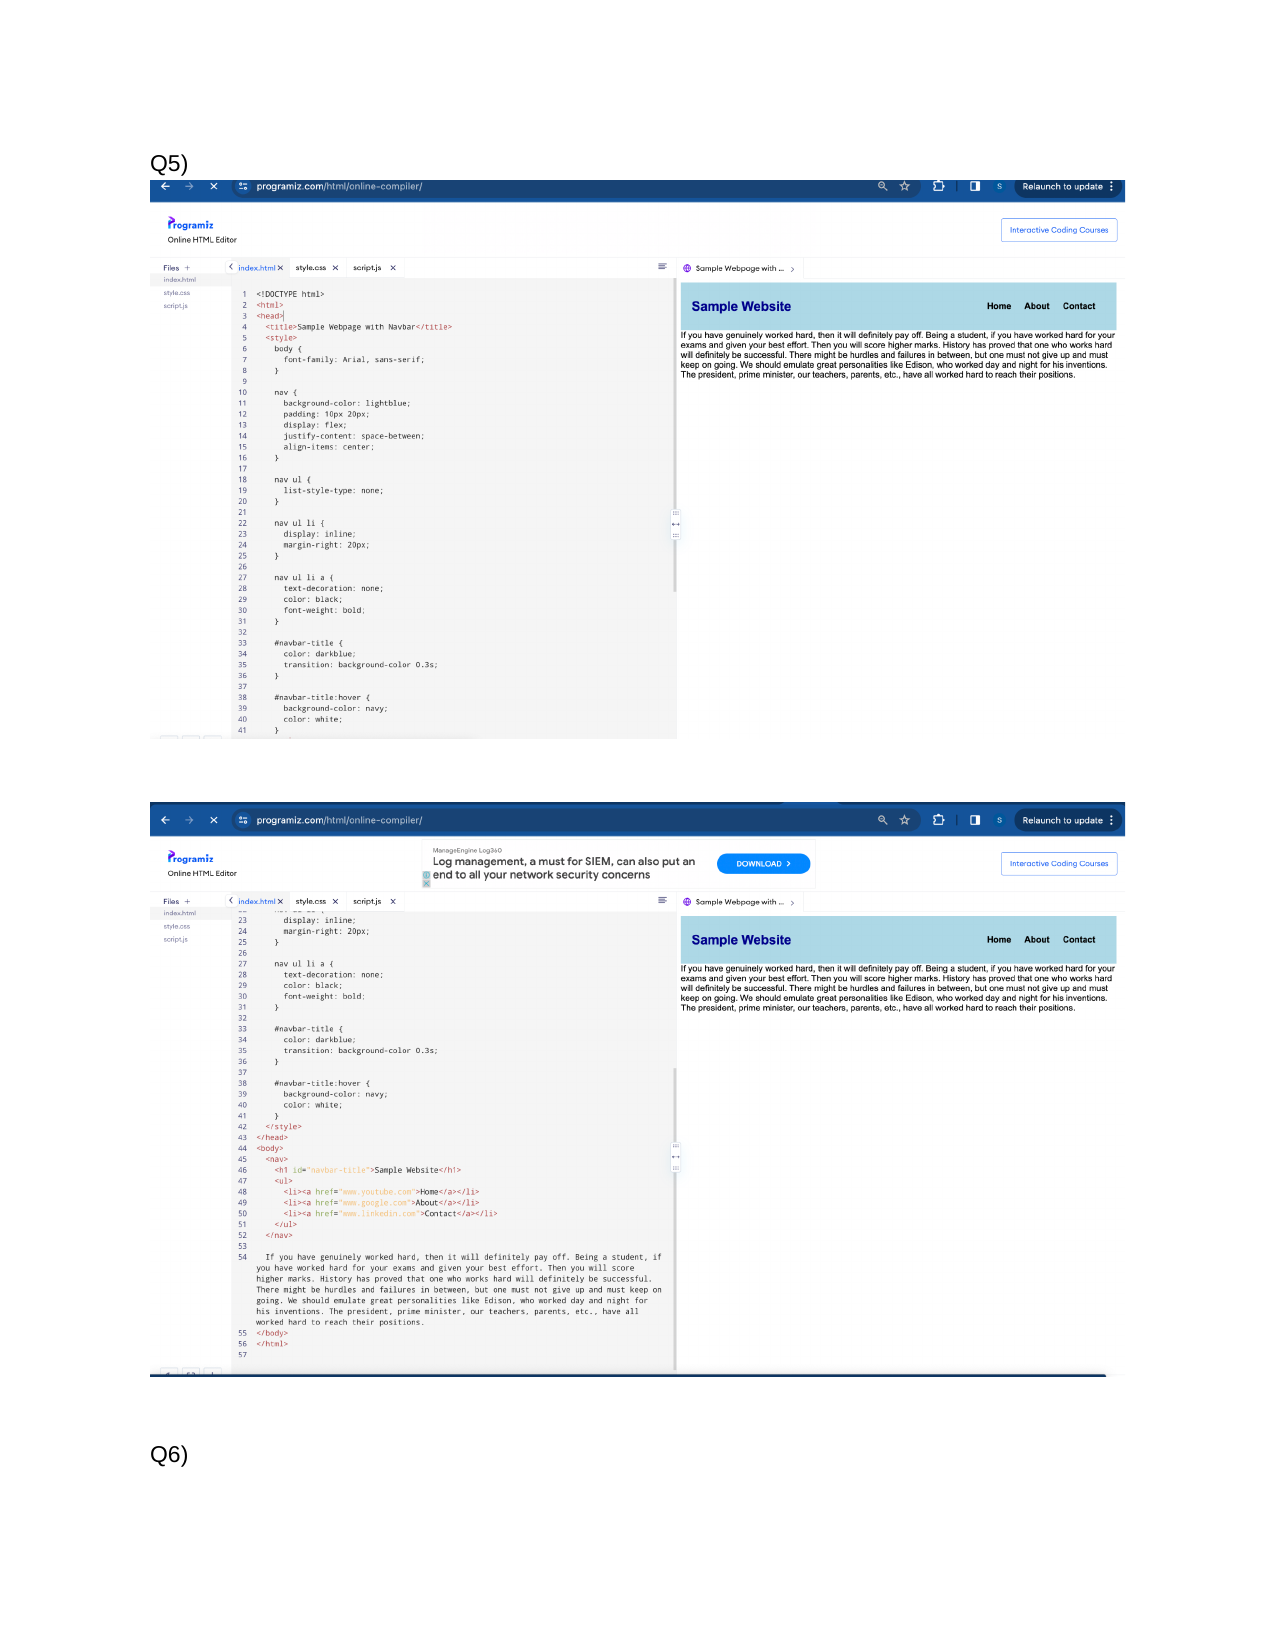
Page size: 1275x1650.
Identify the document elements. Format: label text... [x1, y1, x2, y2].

picture [150, 180, 1125, 739]
text Q6) [150, 1441, 1125, 1467]
text Q5) [150, 150, 1125, 180]
picture [150, 802, 1125, 1377]
